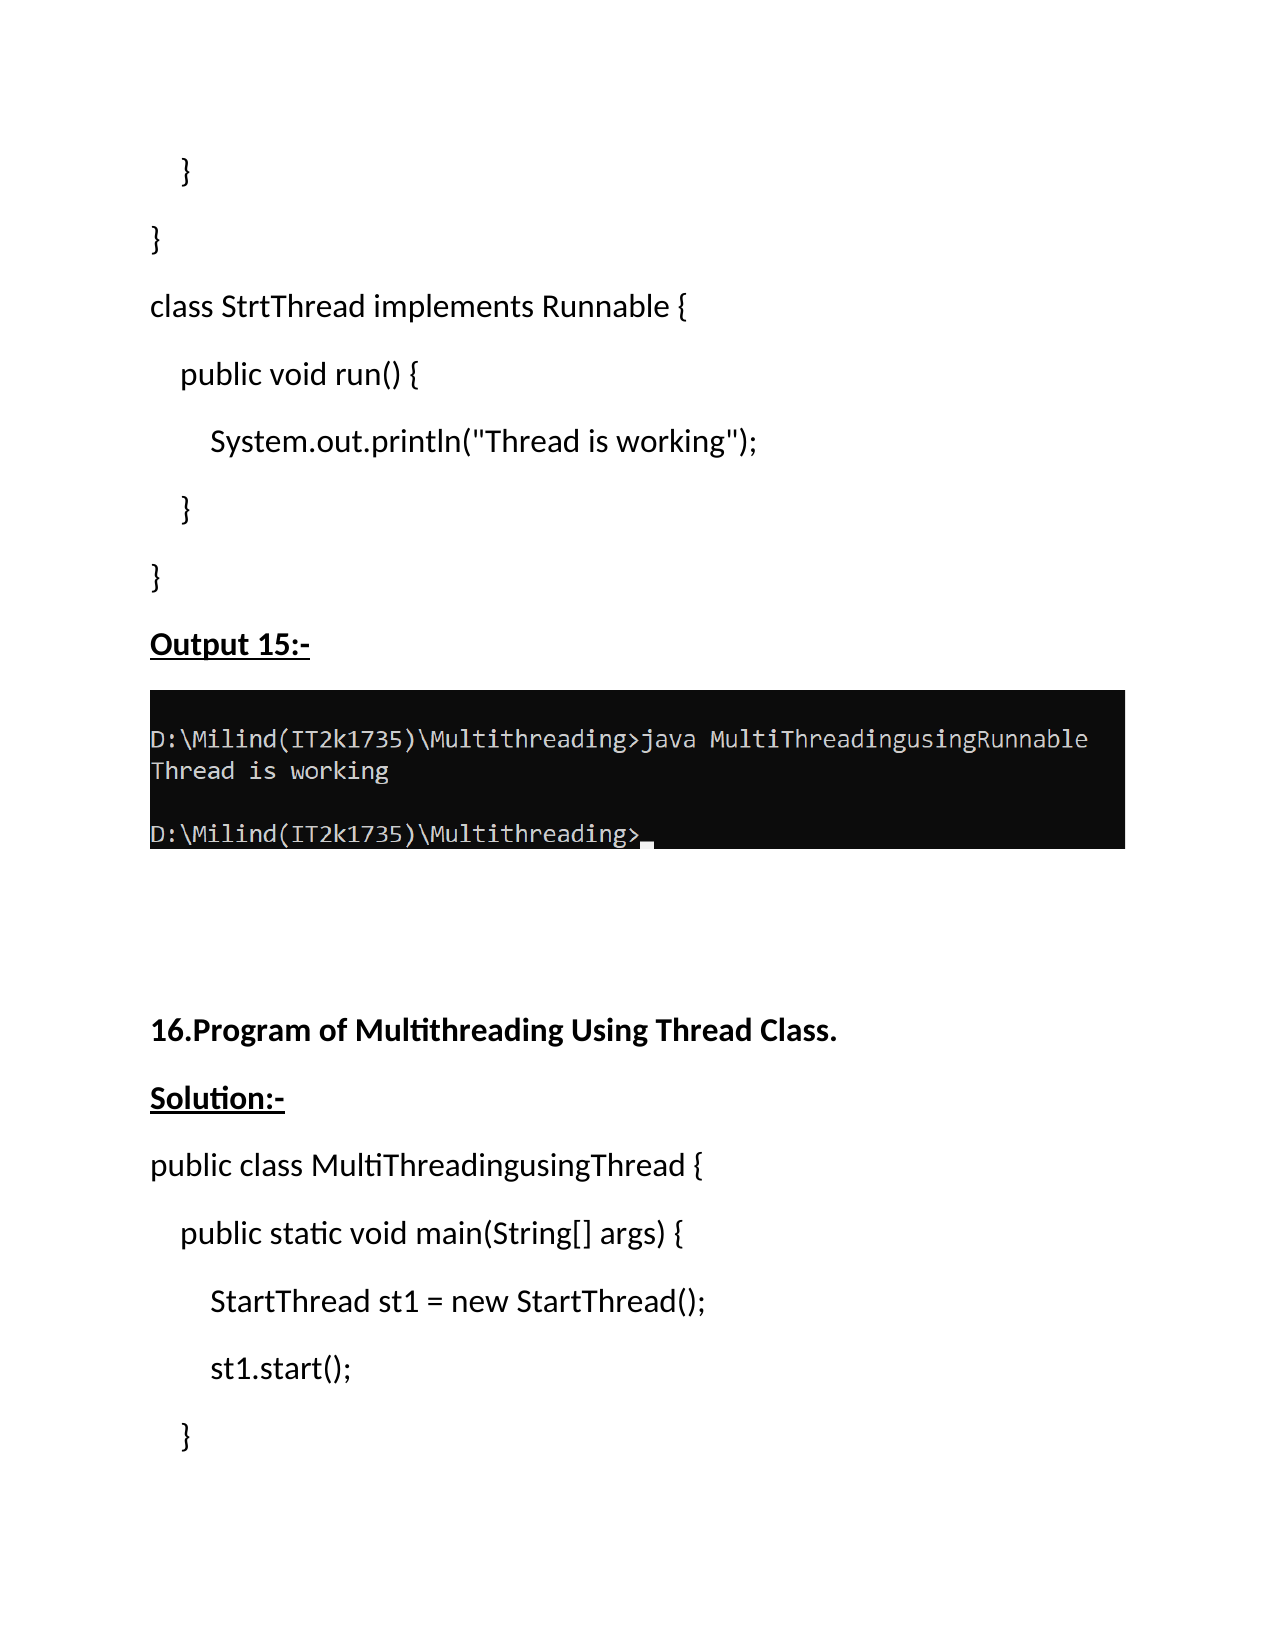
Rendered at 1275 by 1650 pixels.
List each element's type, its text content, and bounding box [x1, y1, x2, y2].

text System.out.println("Thread is working"); [150, 420, 1125, 461]
picture [150, 690, 1125, 849]
text Output 15:- [150, 623, 1125, 664]
text public static void main(String[] args) { [150, 1212, 1125, 1253]
text Solution:- [150, 1077, 1125, 1117]
text public class MultiThreadingusingThread { [150, 1144, 1125, 1185]
text } [150, 1415, 1125, 1456]
text } [150, 150, 1125, 191]
text StartThread st1 = new StartThread(); [150, 1279, 1125, 1320]
text } [150, 218, 1125, 258]
text st1.start(); [150, 1347, 1125, 1388]
text } [150, 556, 1125, 596]
text public void run() { [150, 353, 1125, 393]
text class StrtThread implements Runnable { [150, 285, 1125, 326]
text } [150, 488, 1125, 529]
text 16.Program of Multithreading Using Thread Class. [150, 1009, 1125, 1050]
